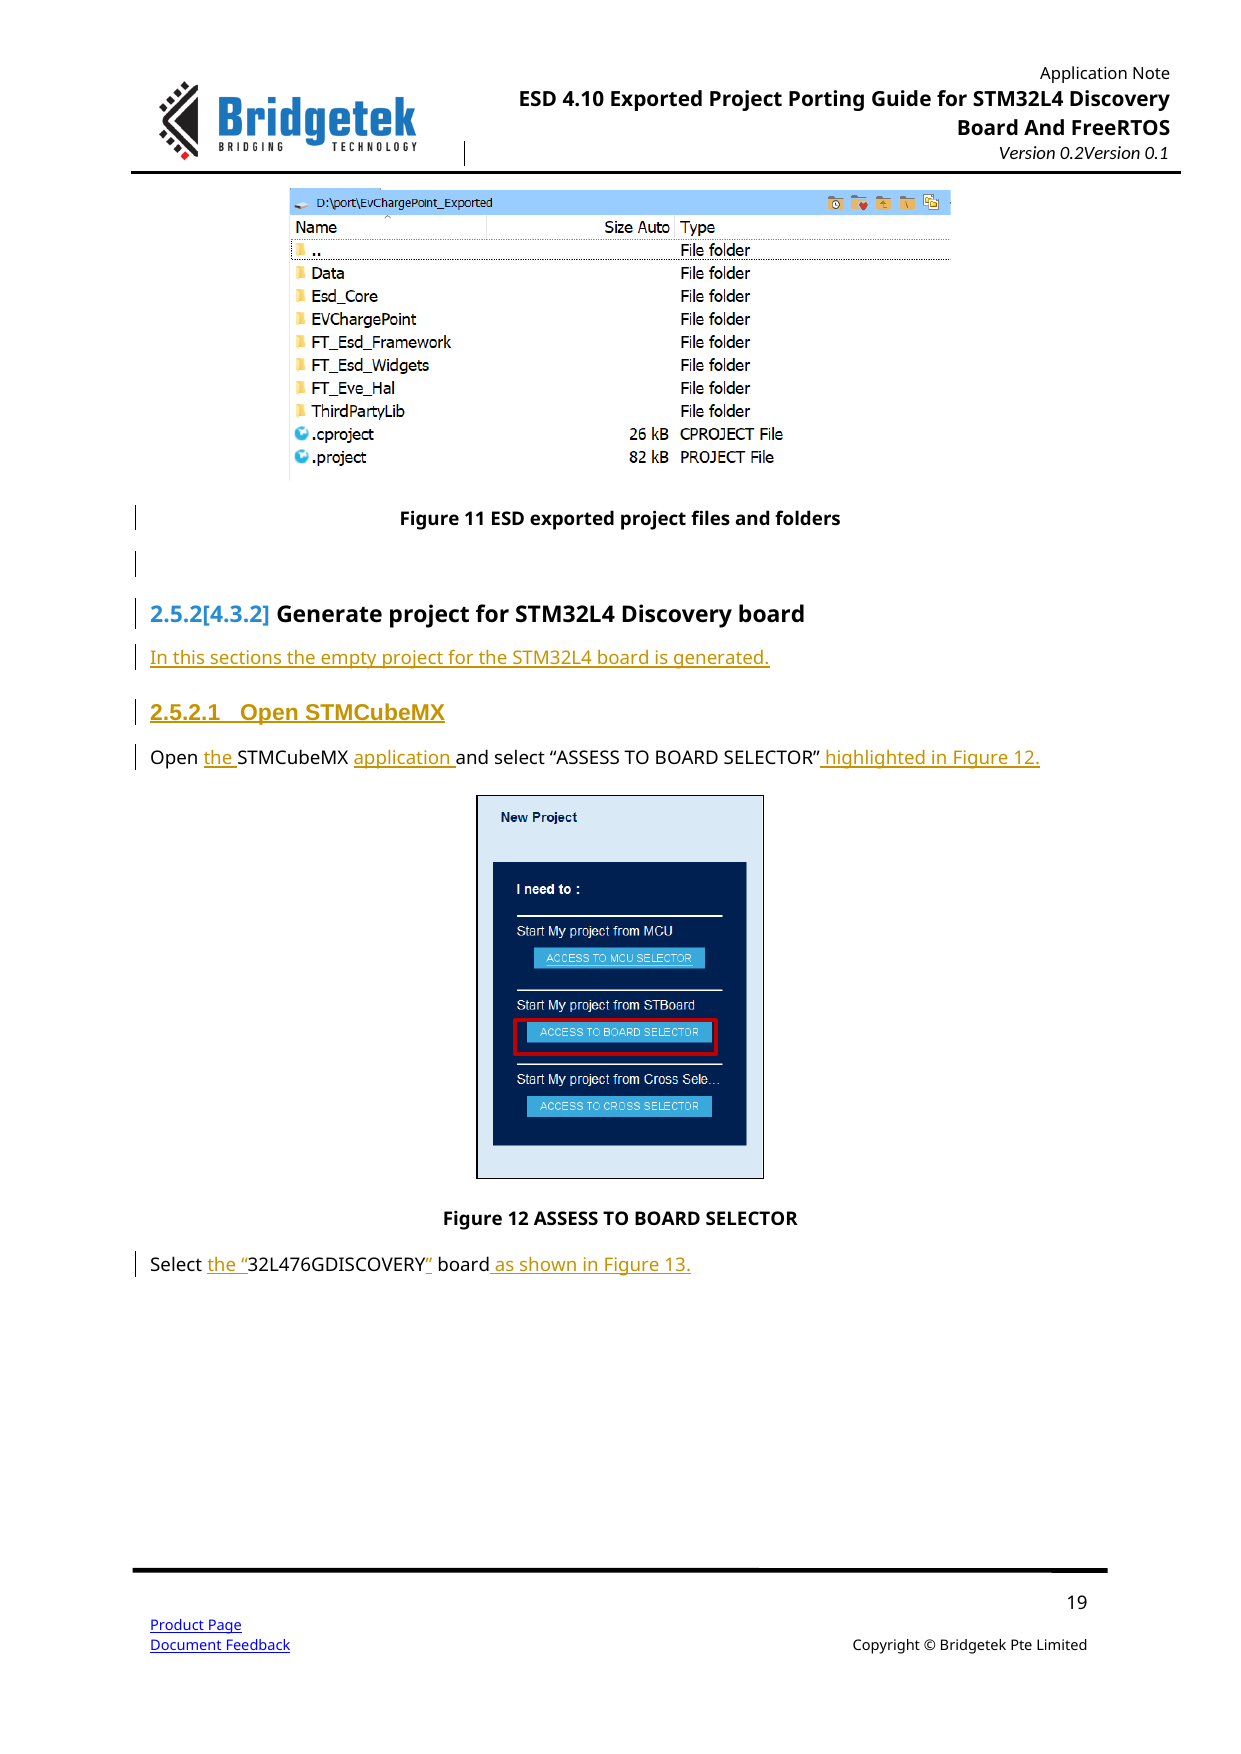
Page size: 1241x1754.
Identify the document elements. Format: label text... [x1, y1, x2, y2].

picture [289, 188, 951, 481]
picture [150, 73, 422, 163]
picture [478, 796, 763, 1178]
list Select 32L476GDISCOVERY board [150, 1251, 1090, 1277]
list Open STMCubeMX and select “ASSESS TO BOARD SELECTOR” [150, 744, 1090, 770]
subtitle Generate project for STM32L4 Discovery board [150, 597, 1090, 629]
text Figure 11 ESD exported project files and folders [150, 505, 1090, 530]
text Figure 12 ASSESS TO BOARD SELECTOR [150, 1205, 1090, 1230]
